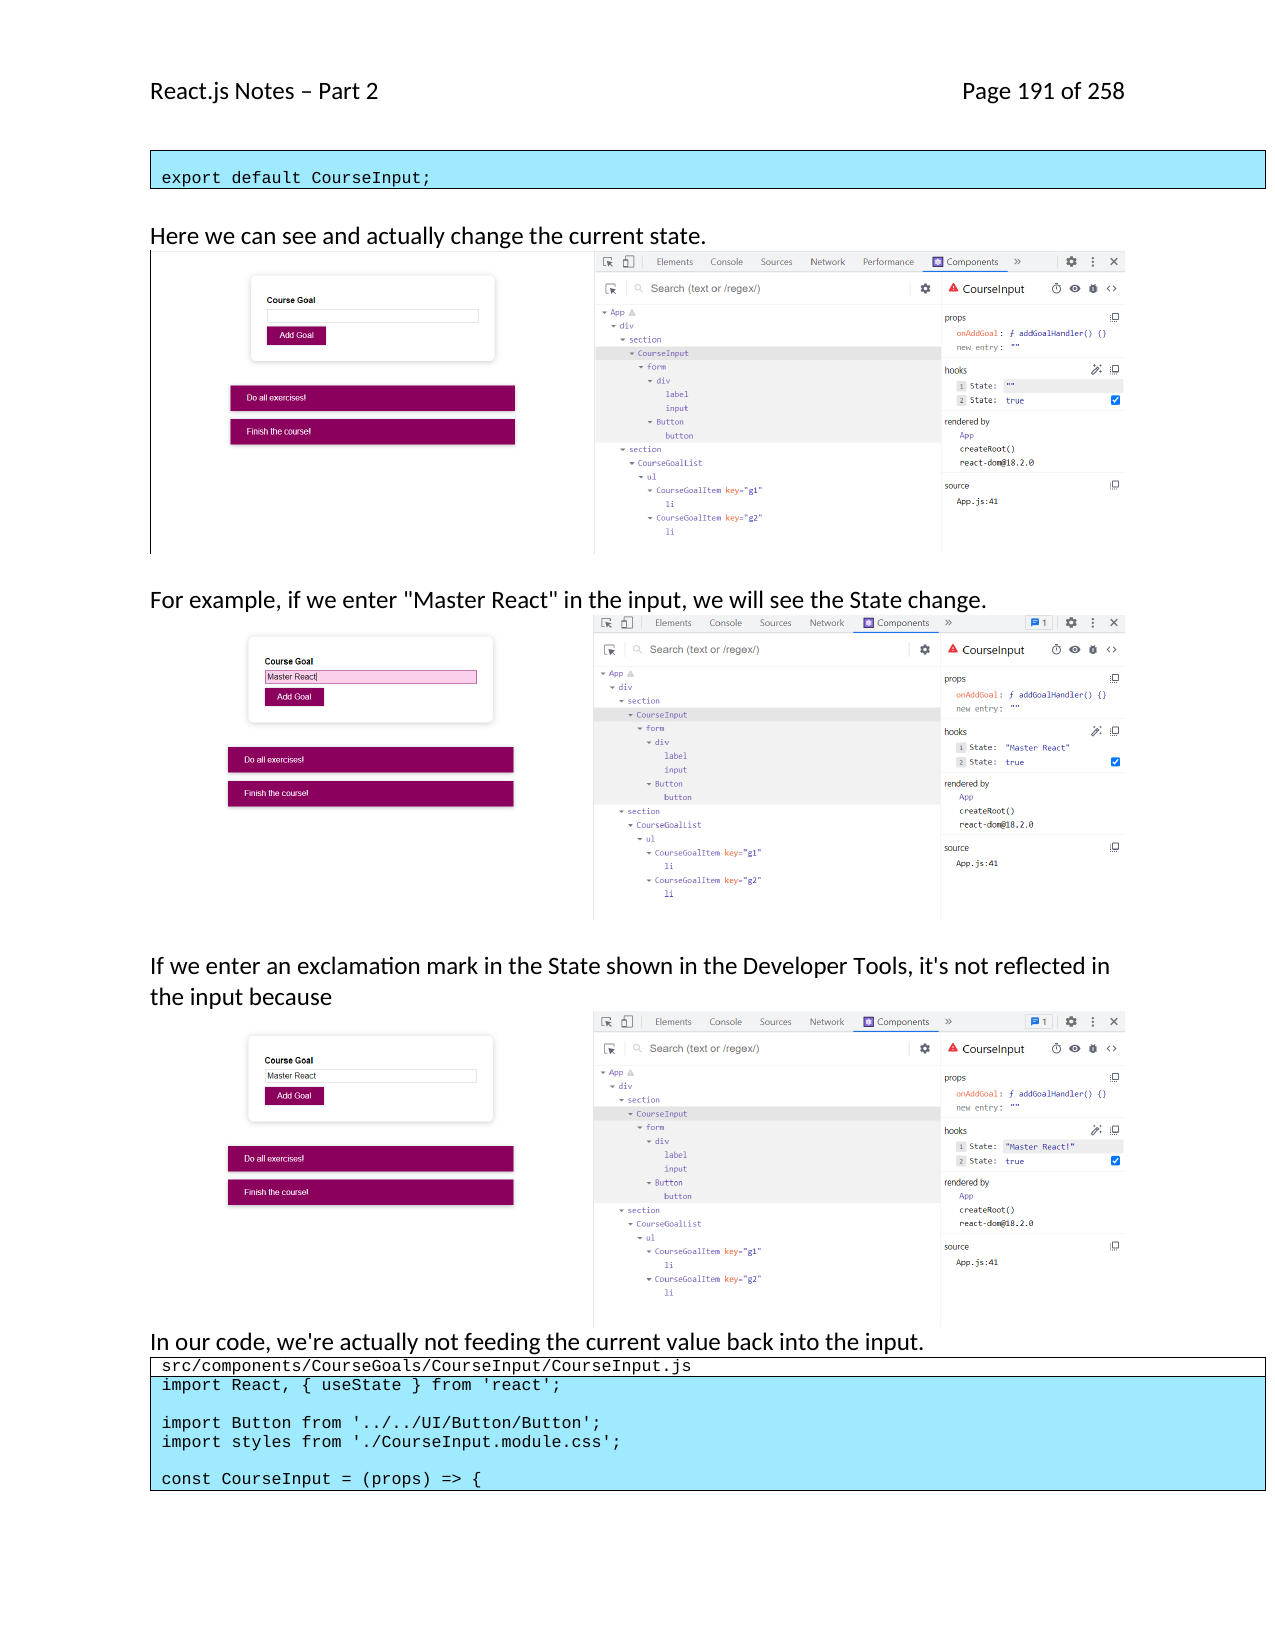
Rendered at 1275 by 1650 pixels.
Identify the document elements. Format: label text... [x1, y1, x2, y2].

picture [150, 615, 1125, 920]
picture [150, 1011, 1125, 1327]
text Here we can see and actually change the current state. [150, 220, 1125, 250]
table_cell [151, 1377, 1265, 1490]
text For example, if we enter "Master React" in the input, we will see the State change. [150, 584, 1125, 615]
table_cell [151, 151, 1265, 188]
table_header src/components/CourseGoals/CourseInput/CourseInput.js [151, 1358, 1265, 1376]
text In our code, we're actually not feeding the current value back into the input. [150, 1327, 1125, 1357]
text If we enter an exclamation mark in the State shown in the Developer Tools, it's not reflected in the input because [150, 950, 1125, 1011]
picture [150, 250, 1125, 554]
